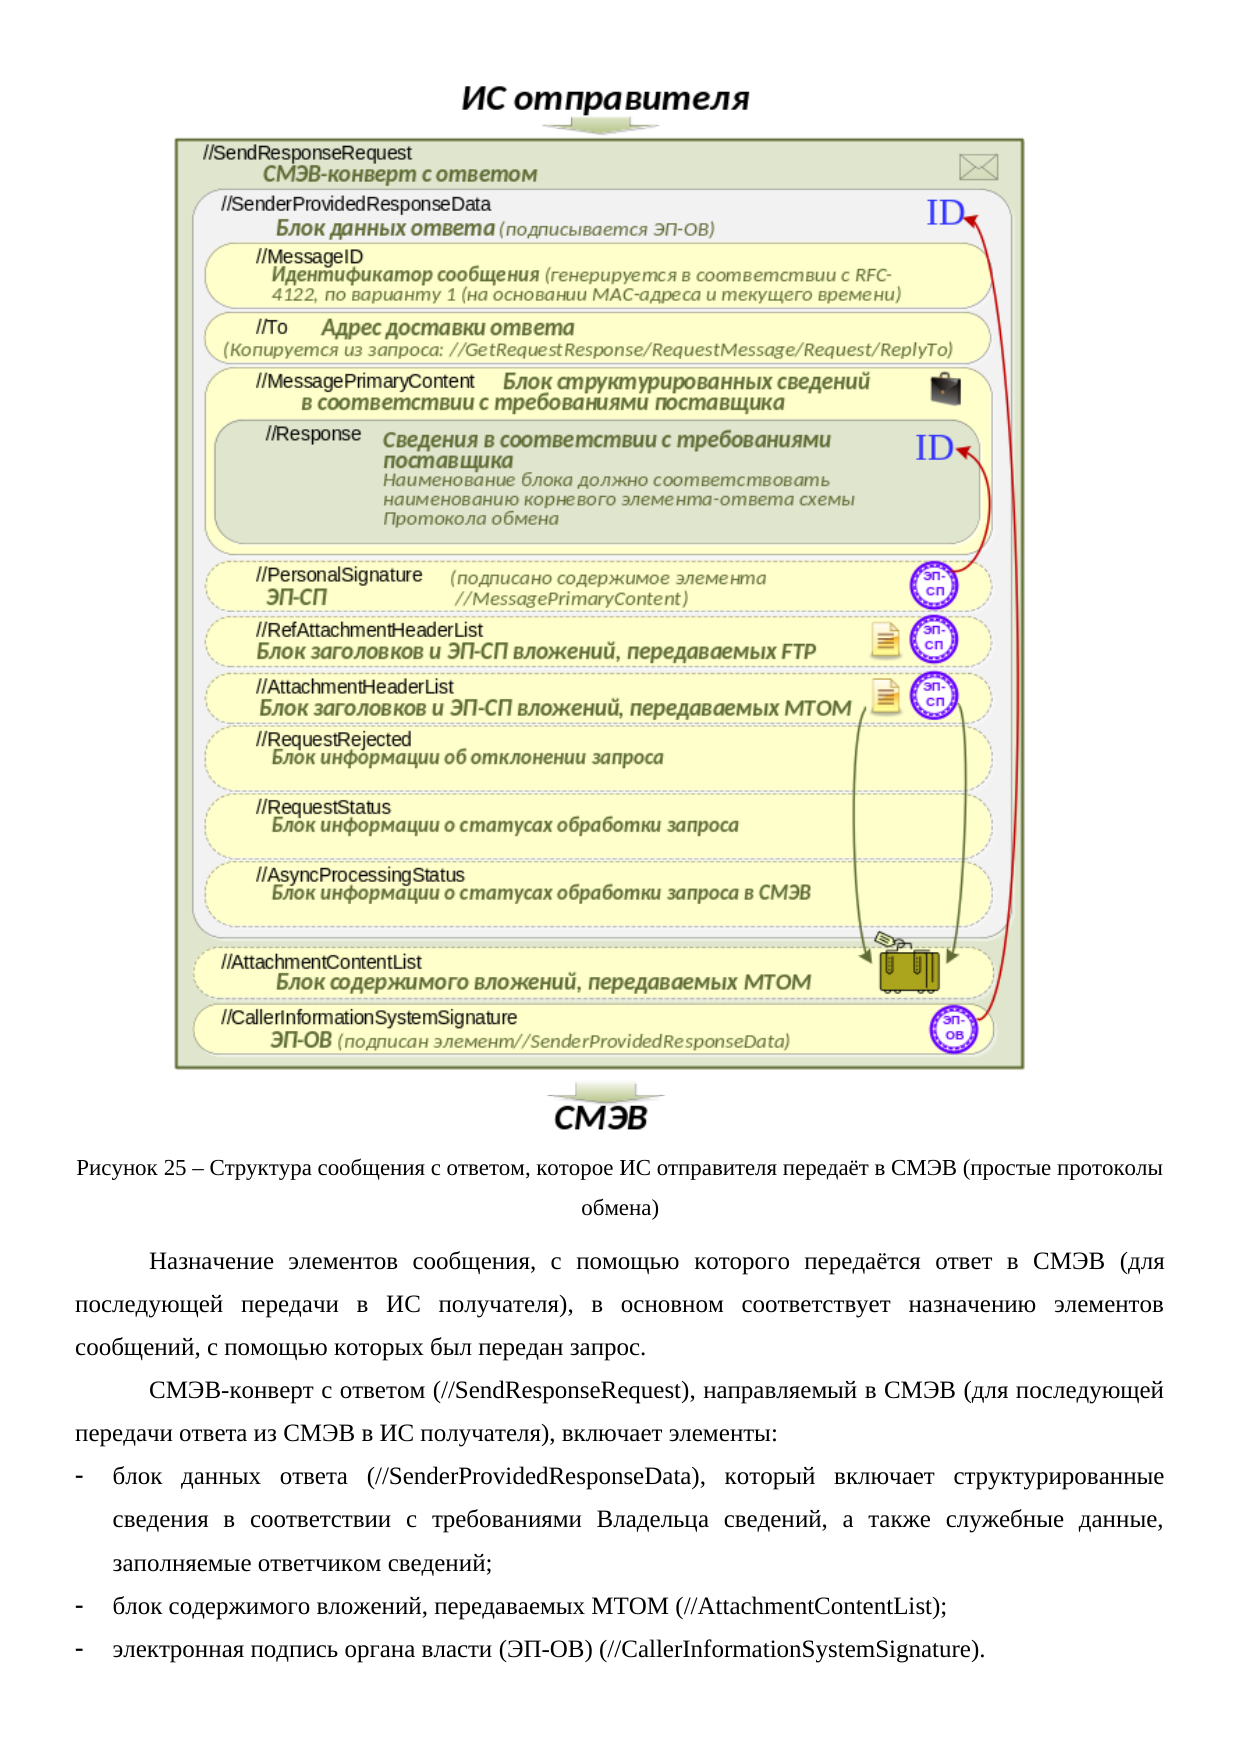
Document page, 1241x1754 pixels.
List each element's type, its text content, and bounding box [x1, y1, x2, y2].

text СМЭВ-конверт с ответом (//SendResponseRequest), направляемый в СМЭВ (для последующей передачи ответа из СМЭВ в ИС получателя), включает элементы: [75, 1375, 1165, 1447]
text Назначение элементов сообщения, с помощью которого передаётся ответ в СМЭВ (для последующей передачи в ИС получателя), в основном соответствует назначению элементов сообщений, с помощью которых был передан запрос. [75, 1246, 1165, 1361]
text блок содержимого вложений, передаваемых MTOM (//AttachmentContentList); [75, 1591, 1165, 1619]
text электронная подпись органа власти (ЭП-ОВ) (//CallerInformationSystemSignature). [75, 1634, 1165, 1663]
text блок данных ответа (//SenderProvidedResponseData), который включает структурированные сведения в соответствии с требованиями Владельца сведений, а также служебные данные, заполняемые ответчиком сведений; [75, 1461, 1165, 1576]
text Рисунок 25 – Структура сообщения с ответом, которое ИС отправителя передаёт в СМЭВ (простые протоколы обмена) [75, 1154, 1165, 1220]
